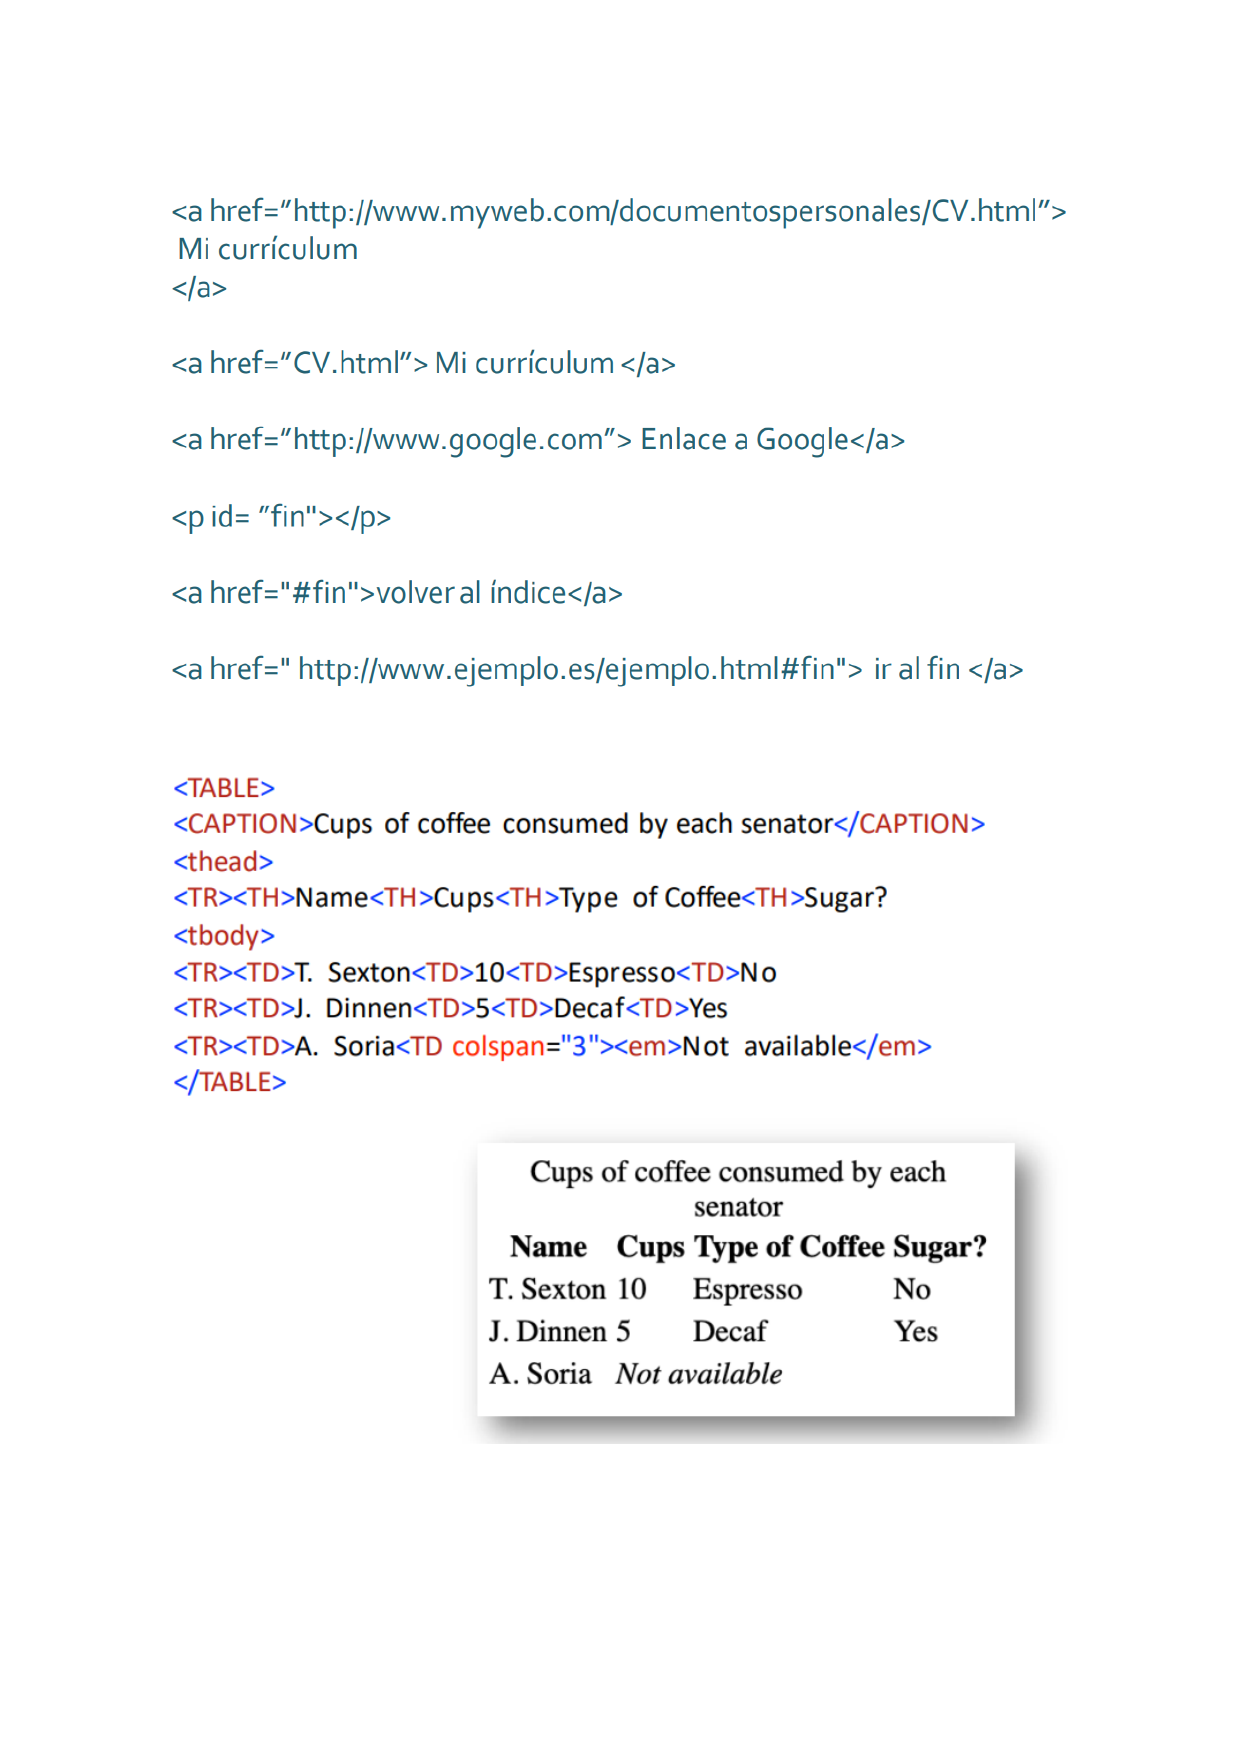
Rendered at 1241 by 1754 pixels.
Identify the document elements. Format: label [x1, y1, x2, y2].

picture [150, 150, 1091, 725]
picture [150, 728, 1091, 1444]
